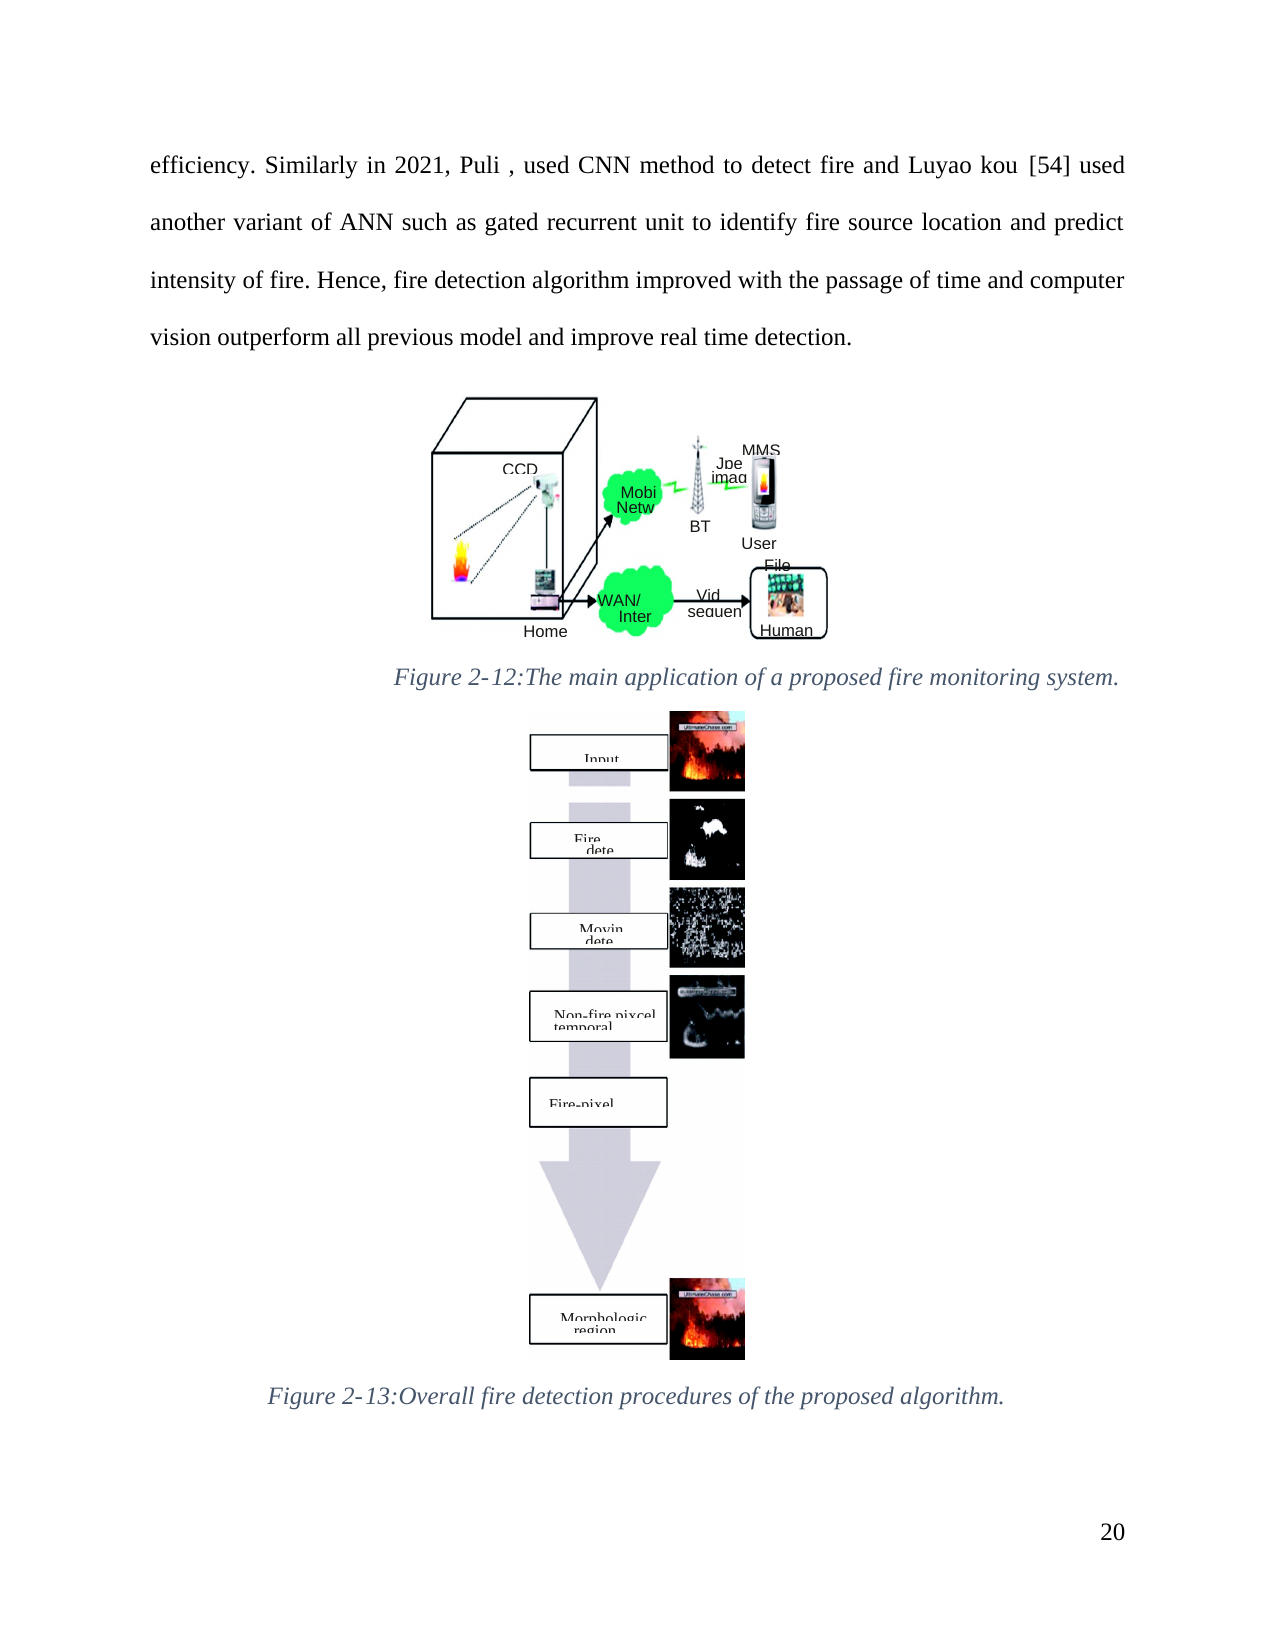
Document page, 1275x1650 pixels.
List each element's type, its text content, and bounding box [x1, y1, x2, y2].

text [150, 150, 1125, 351]
picture [529, 711, 745, 1360]
picture [431, 396, 828, 640]
